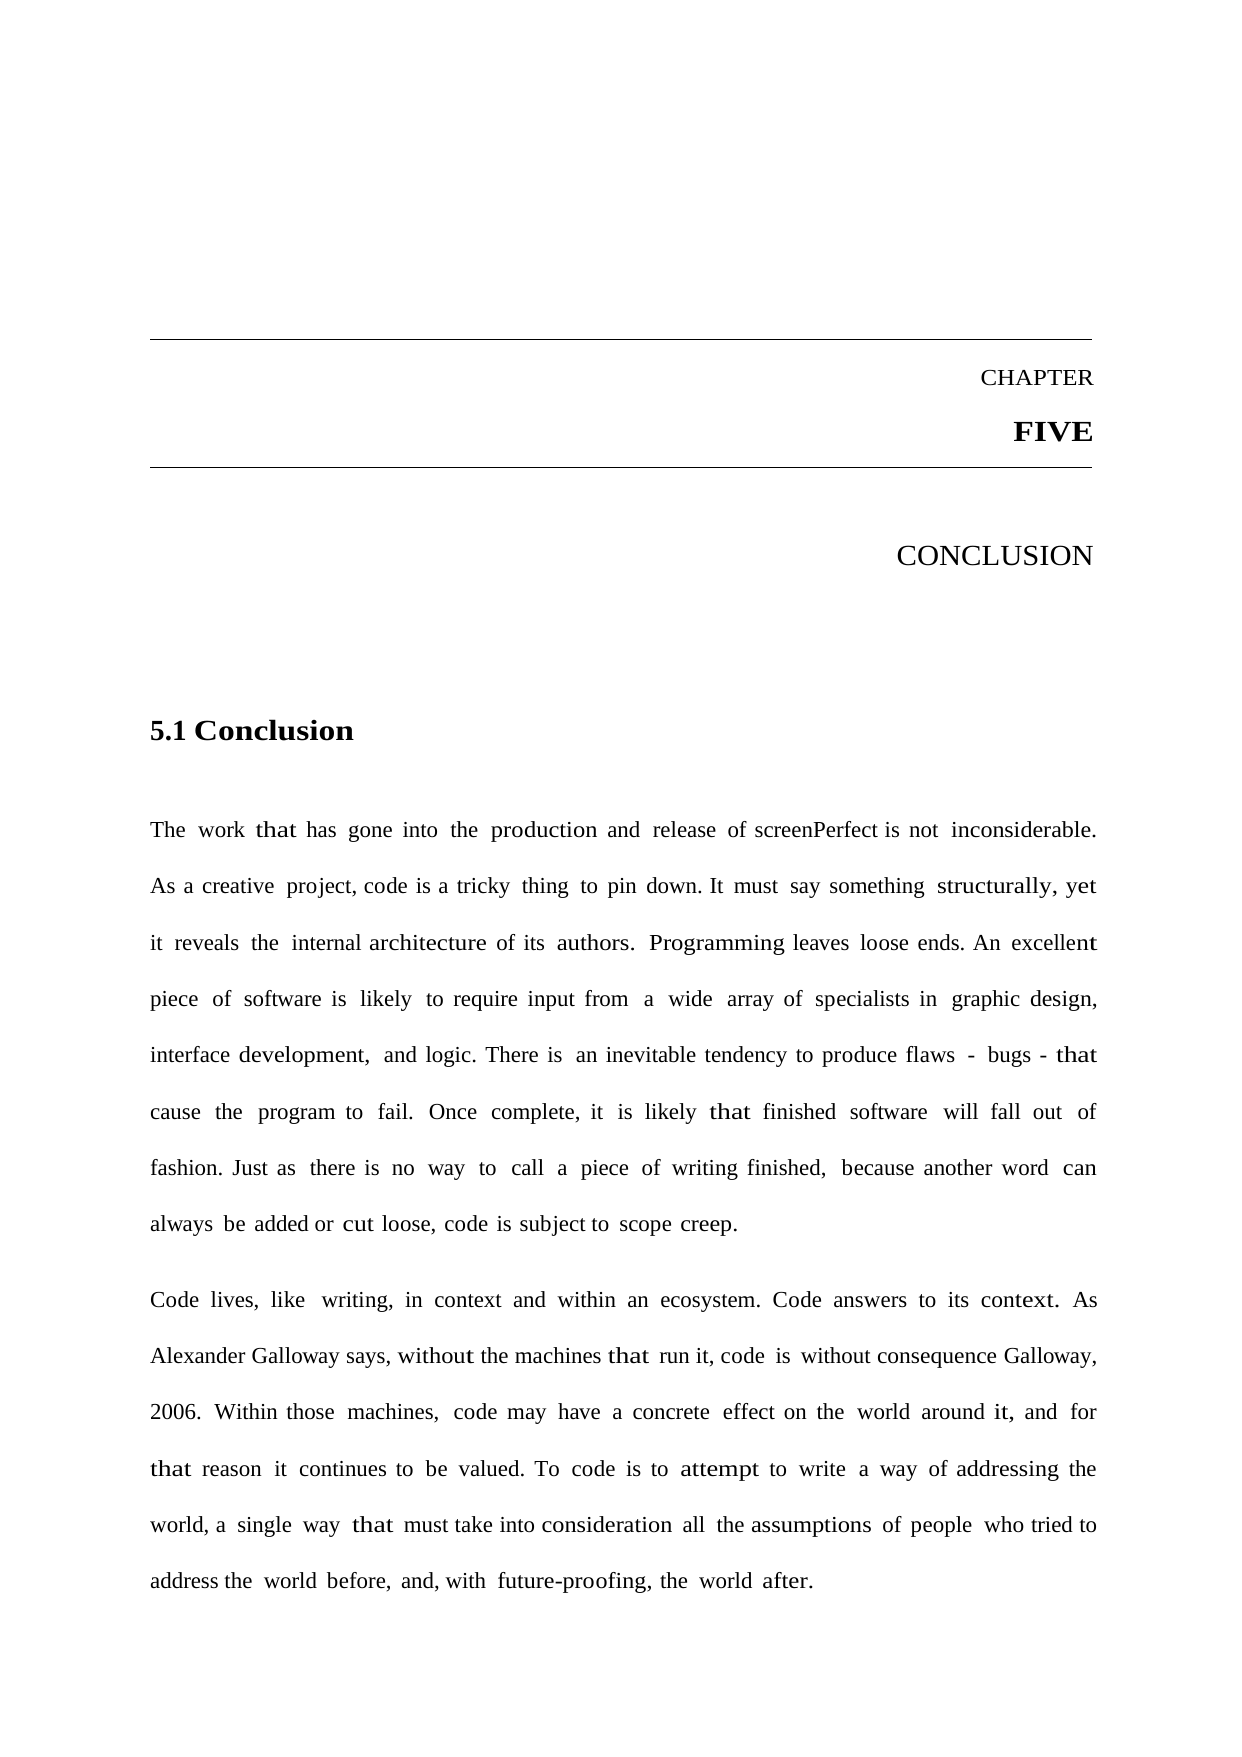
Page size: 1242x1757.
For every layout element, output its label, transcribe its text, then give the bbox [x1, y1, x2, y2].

text FIVE [139, 414, 1094, 447]
text The work that has gone into the production and release of screenPerfect is not inconsiderable. As a creative project, code is a tricky thing to pin down. It must say something structurally, yet it reveals the internal architecture of its authors. Programming leaves loose ends. An excellent piece of software is likely to require input from a wide array of specialists in graphic design, interface development, and logic. There is an inevitable tendency to produce flaws - bugs - that cause the program to fail. Once complete, it is likely that finished software will fall out of fashion. Just as there is no way to call a piece of writing finished, because another word can always be added or cut loose, code is subject to scope creep. [150, 816, 1098, 1237]
text CHAPTER [139, 364, 1094, 391]
text Code lives, like writing, in context and within an ecosystem. Code answers to its context. As Alexander Galloway says, without the machines that run it, code is without consequence Galloway, 2006. Within those machines, code may have a concrete effect on the world around it, and for that reason it continues to be valued. To code is to attempt to write a way of addressing the world, a single way that must take into consideration all the assumptions of people who tried to address the world before, and, with future-proofing, the world after. [150, 1286, 1098, 1594]
text CONCLUSION [139, 538, 1094, 572]
text 5.1 Conclusion [150, 713, 394, 747]
